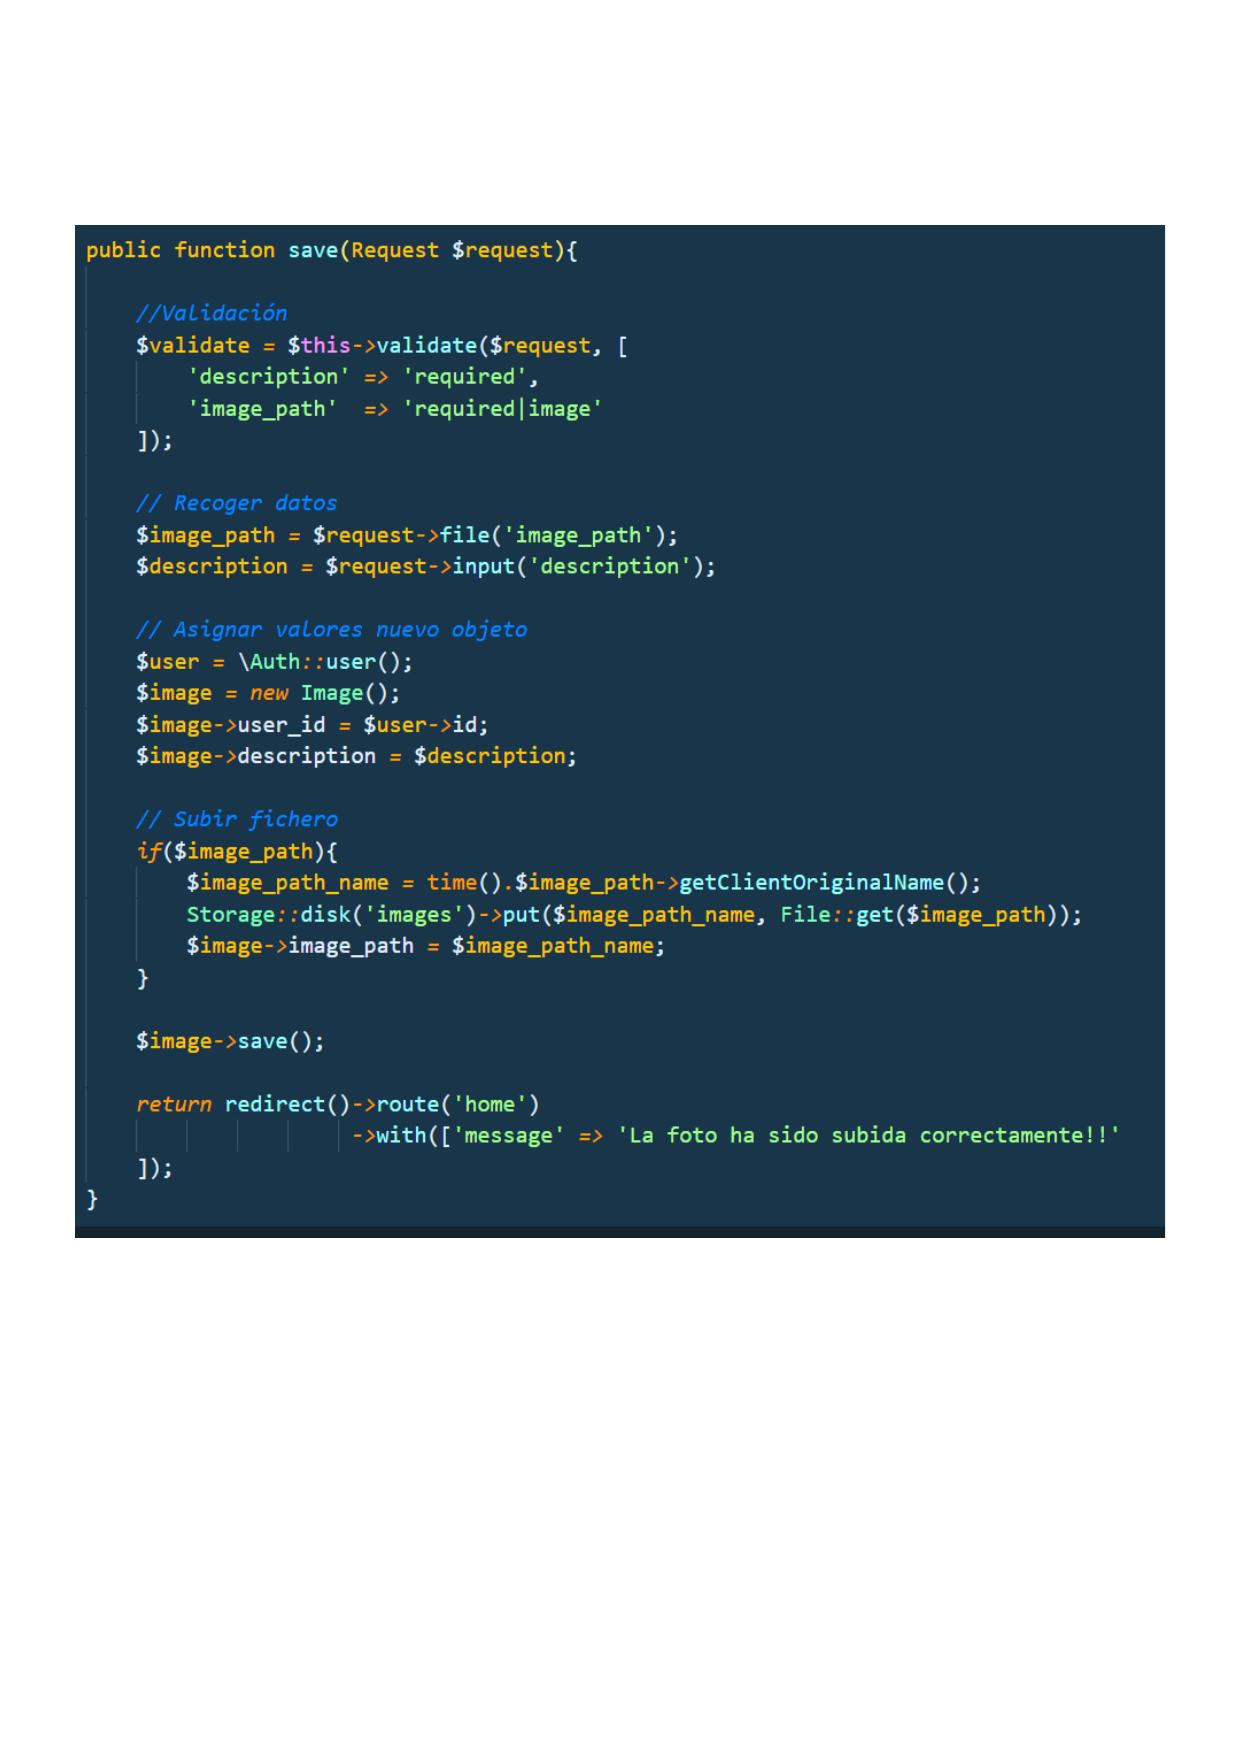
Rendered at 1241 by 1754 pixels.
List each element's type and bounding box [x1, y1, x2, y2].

picture [75, 225, 1166, 1238]
